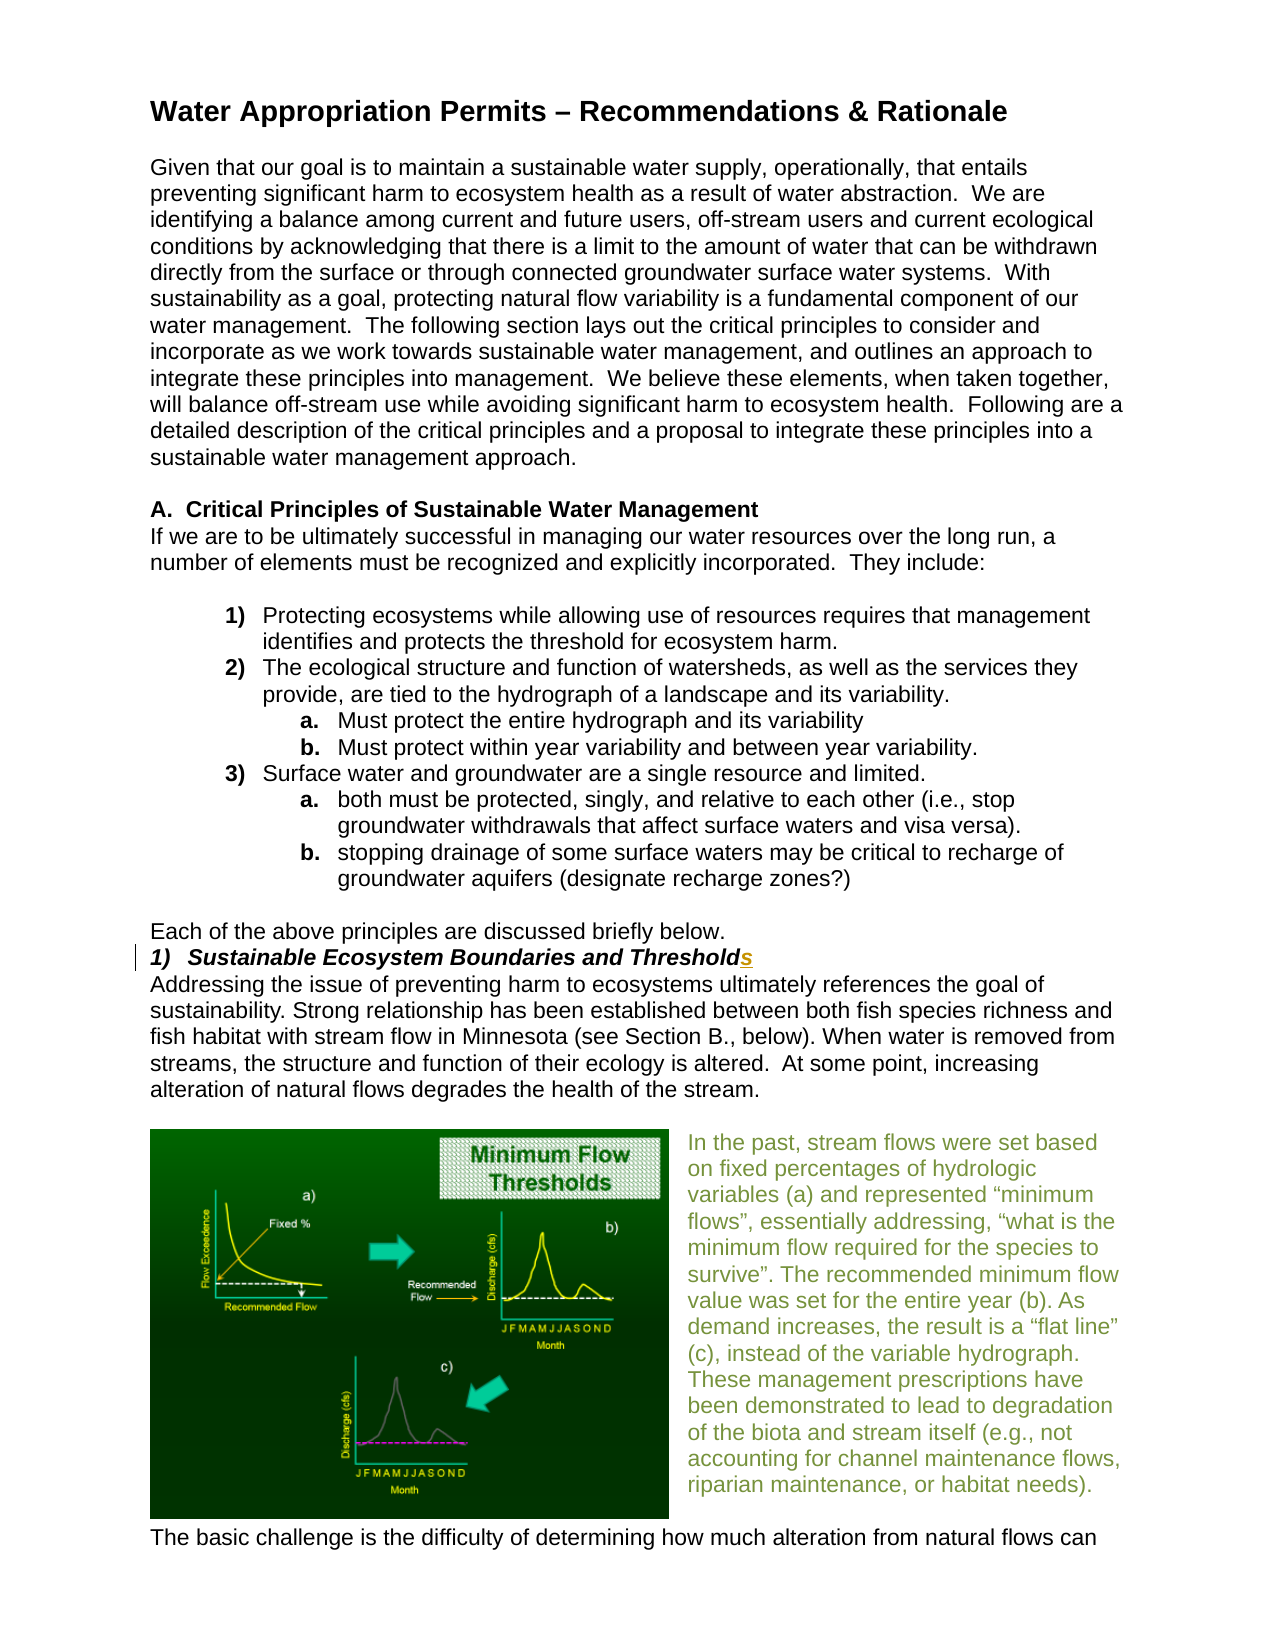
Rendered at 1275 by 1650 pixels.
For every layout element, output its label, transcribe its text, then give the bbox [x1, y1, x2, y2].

list Protecting ecosystems while allowing use of resources requires that management identifies and protects the threshold for ecosystem harm. [225, 602, 1125, 654]
picture [150, 1129, 669, 1519]
list Must protect the entire hydrograph and its variability [300, 707, 1125, 733]
text Water Appropriation Permits – Recommendations & Rationale [150, 94, 1125, 127]
text In the past, stream flows were set based on fixed percentages of hydrologic variables (a) and represented “minimum flows”, essentially addressing, “what is the minimum flow required for the species to survive”. The recommended minimum flow value was set for the entire year (b). As demand increases, the result is a “flat line” (c), instead of the variable hydrograph. These management prescriptions have been demonstrated to lead to degradation of the biota and stream itself (e.g., not accounting for channel maintenance flows, riparian maintenance, or habitat needs). [669, 1129, 1125, 1498]
text Given that our goal is to maintain a sustainable water supply, operationally, that entails preventing significant harm to ecosystem health as a result of water abstraction. We are identifying a balance among current and future users, off-stream users and current ecological conditions by acknowledging that there is a limit to the amount of water that can be withdrawn directly from the surface or through connected groundwater surface water systems. With sustainability as a goal, protecting natural flow variability is a fundamental component of our water management. The following section lays out the critical principles to consider and incorporate as we work towards sustainable water management, and outlines an approach to integrate these principles into management. We believe these elements, when taken together, will balance off-stream use while avoiding significant harm to ecosystem health. Following are a detailed description of the critical principles and a proposal to integrate these principles into a sustainable water management approach. [150, 154, 1125, 470]
list stopping drainage of some surface waters may be critical to recharge of groundwater aquifers (designate recharge zones?) [300, 839, 1125, 892]
text Addressing the issue of preventing harm to ecosystems ultimately references the goal of sustainability. Strong relationship has been established between both fish species richness and fish habitat with stream flow in Minnesota (see Section B., below). When water is removed from streams, the structure and function of their ecology is altered. At some point, increasing alteration of natural flows degrades the health of the stream. [150, 971, 1125, 1102]
text A. Critical Principles of Sustainable Water Management [150, 496, 1125, 523]
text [150, 1524, 1125, 1550]
list both must be protected, singly, and relative to each other (i.e., stop groundwater withdrawals that affect surface waters and visa versa). [300, 786, 1125, 839]
list Surface water and groundwater are a single resource and limited. [225, 760, 1125, 786]
list Sustainable Ecosystem Boundaries and Threshold [150, 944, 1125, 971]
list The ecological structure and function of watersheds, as well as the services they provide, are tied to the hydrograph of a landscape and its variability. [225, 654, 1125, 707]
text If we are to be ultimately successful in managing our water resources over the long run, a number of elements must be recognized and explicitly incorporated. They include: [150, 523, 1125, 575]
list Must protect within year variability and between year variability. [300, 733, 1125, 760]
text Each of the above principles are discussed briefly below. [150, 918, 1125, 944]
